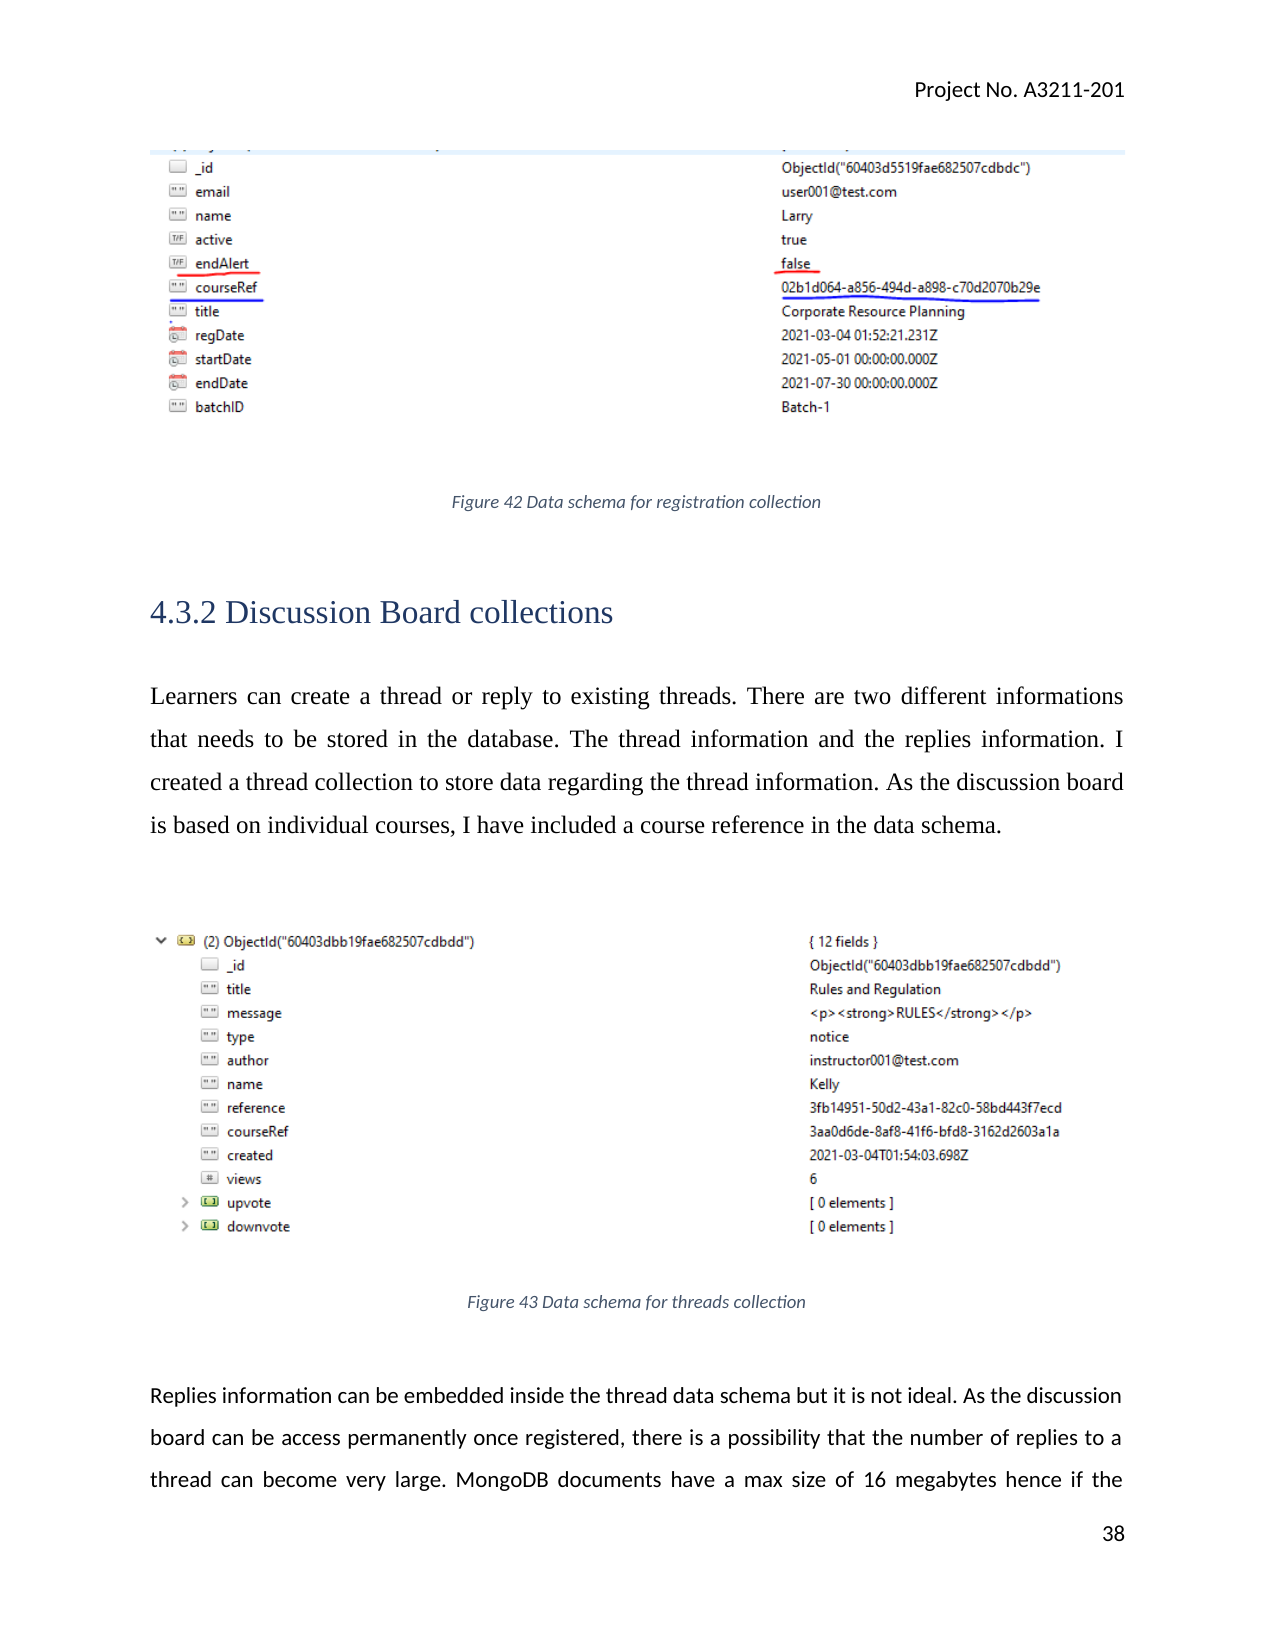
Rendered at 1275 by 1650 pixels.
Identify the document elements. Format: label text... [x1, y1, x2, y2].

text Learners can create a thread or reply to existing threads. There are two different informations that needs to be stored in the database. The thread information and the replies information. I created a thread collection to store data regarding the thread information. As the discussion board is based on individual courses, I have included a course reference in the data schema. [150, 681, 1125, 839]
picture [150, 150, 1125, 460]
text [150, 1381, 1125, 1493]
subtitle 4.3.2 Discussion Board collections [150, 592, 1125, 631]
picture [150, 929, 1125, 1260]
